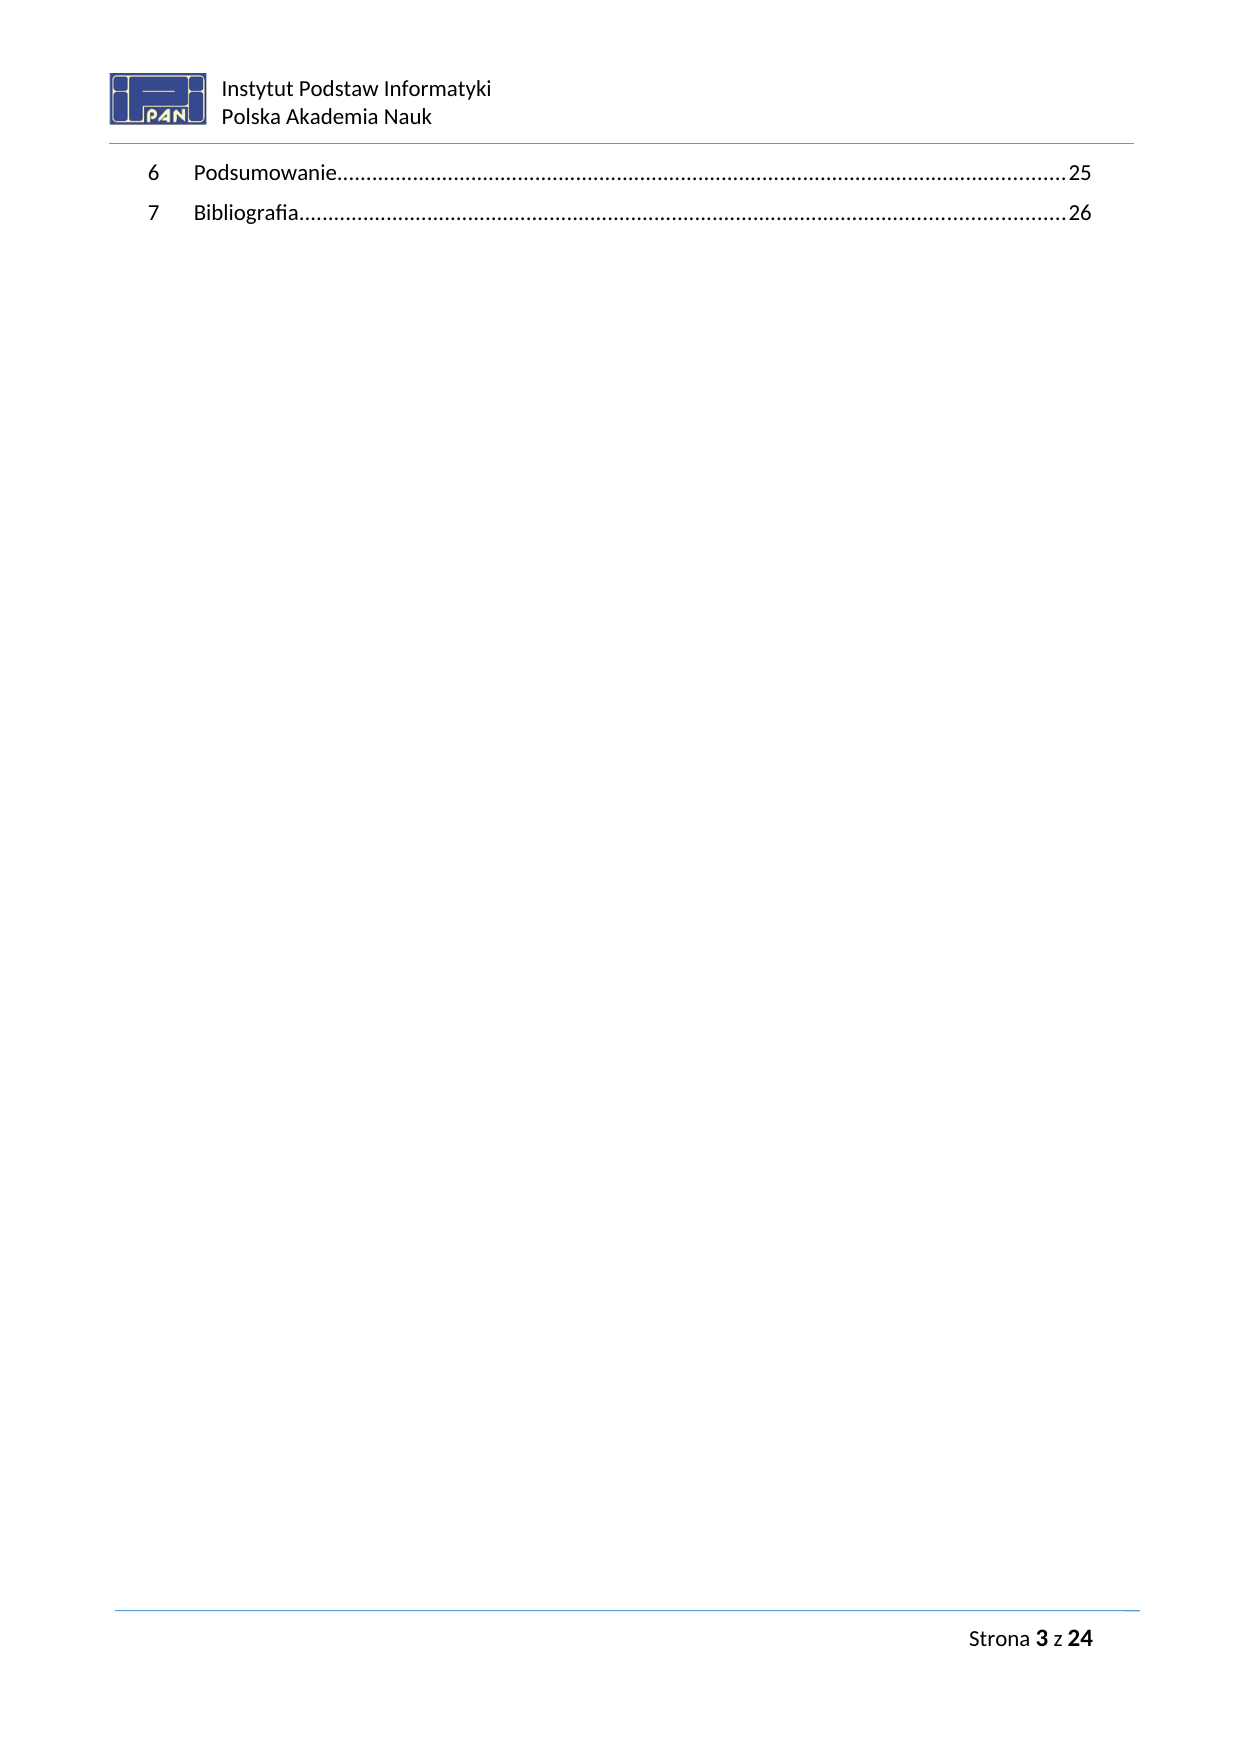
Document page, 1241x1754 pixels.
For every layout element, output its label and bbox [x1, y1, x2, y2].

picture [109, 73, 207, 125]
